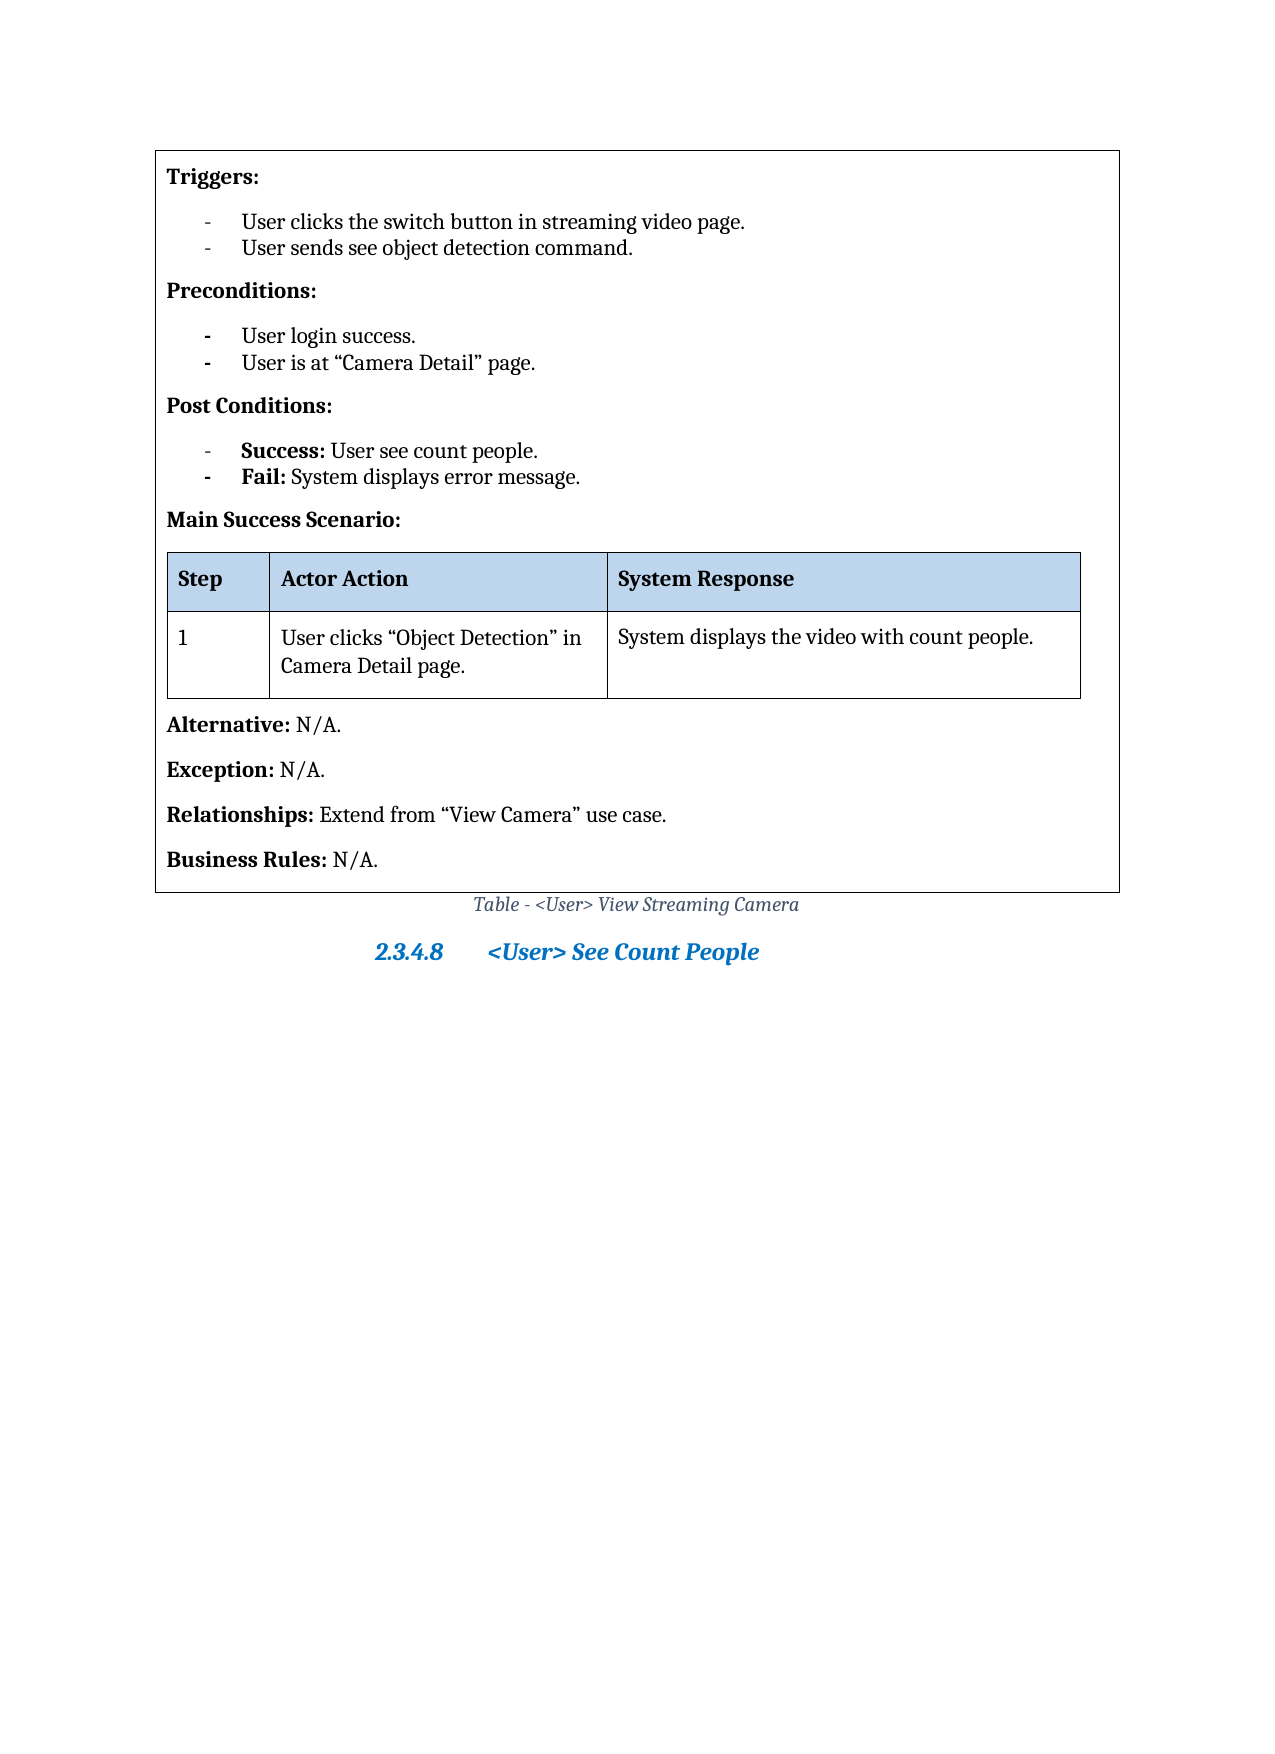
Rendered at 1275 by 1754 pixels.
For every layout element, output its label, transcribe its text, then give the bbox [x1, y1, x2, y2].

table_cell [156, 151, 1119, 892]
subtitle <User> See Count People [375, 938, 1125, 966]
text Table - <User> View Streaming Camera [150, 893, 1125, 917]
